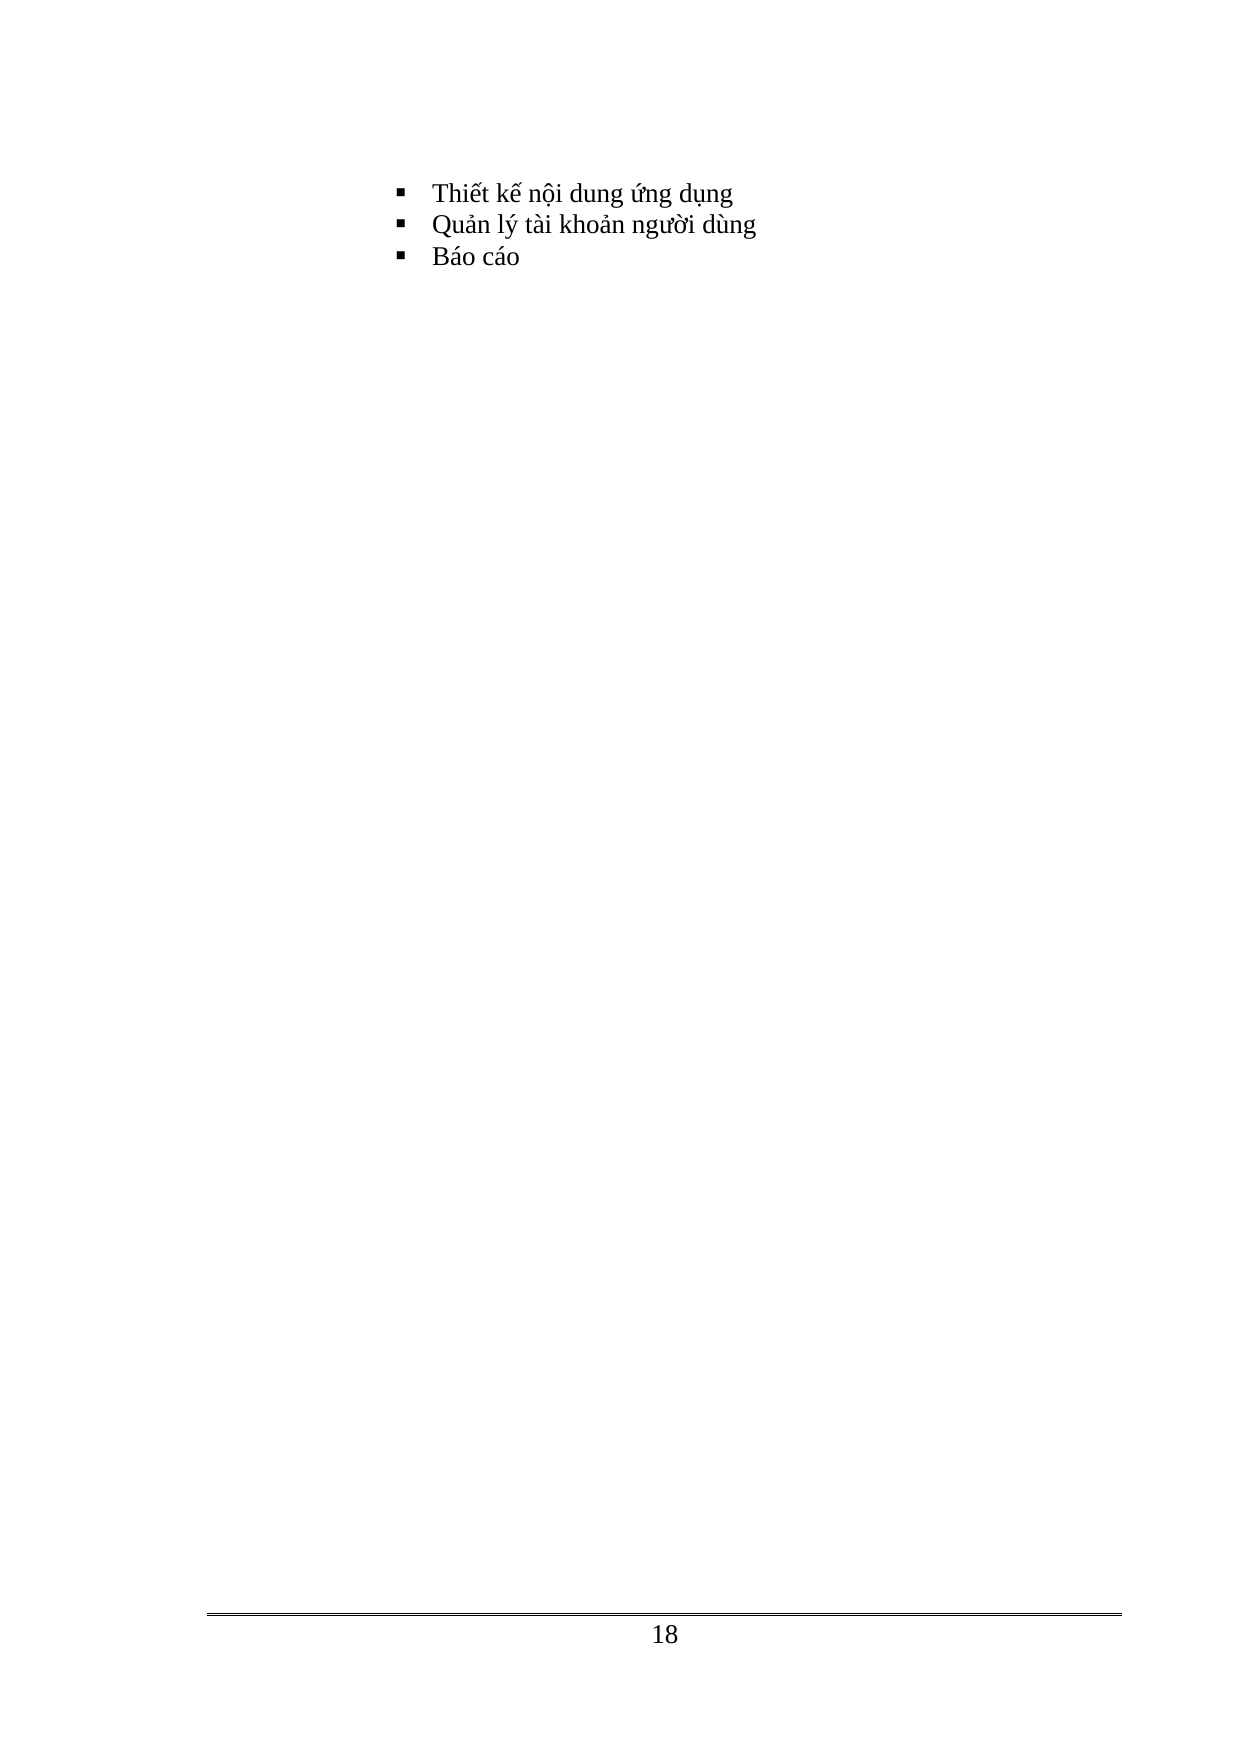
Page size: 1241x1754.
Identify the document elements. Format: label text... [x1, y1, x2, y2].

list Quản lý tài khoản người dùng [394, 208, 1122, 240]
list Báo cáo [394, 240, 1122, 271]
list Thiết kế nội dung ứng dụng [394, 177, 1122, 208]
